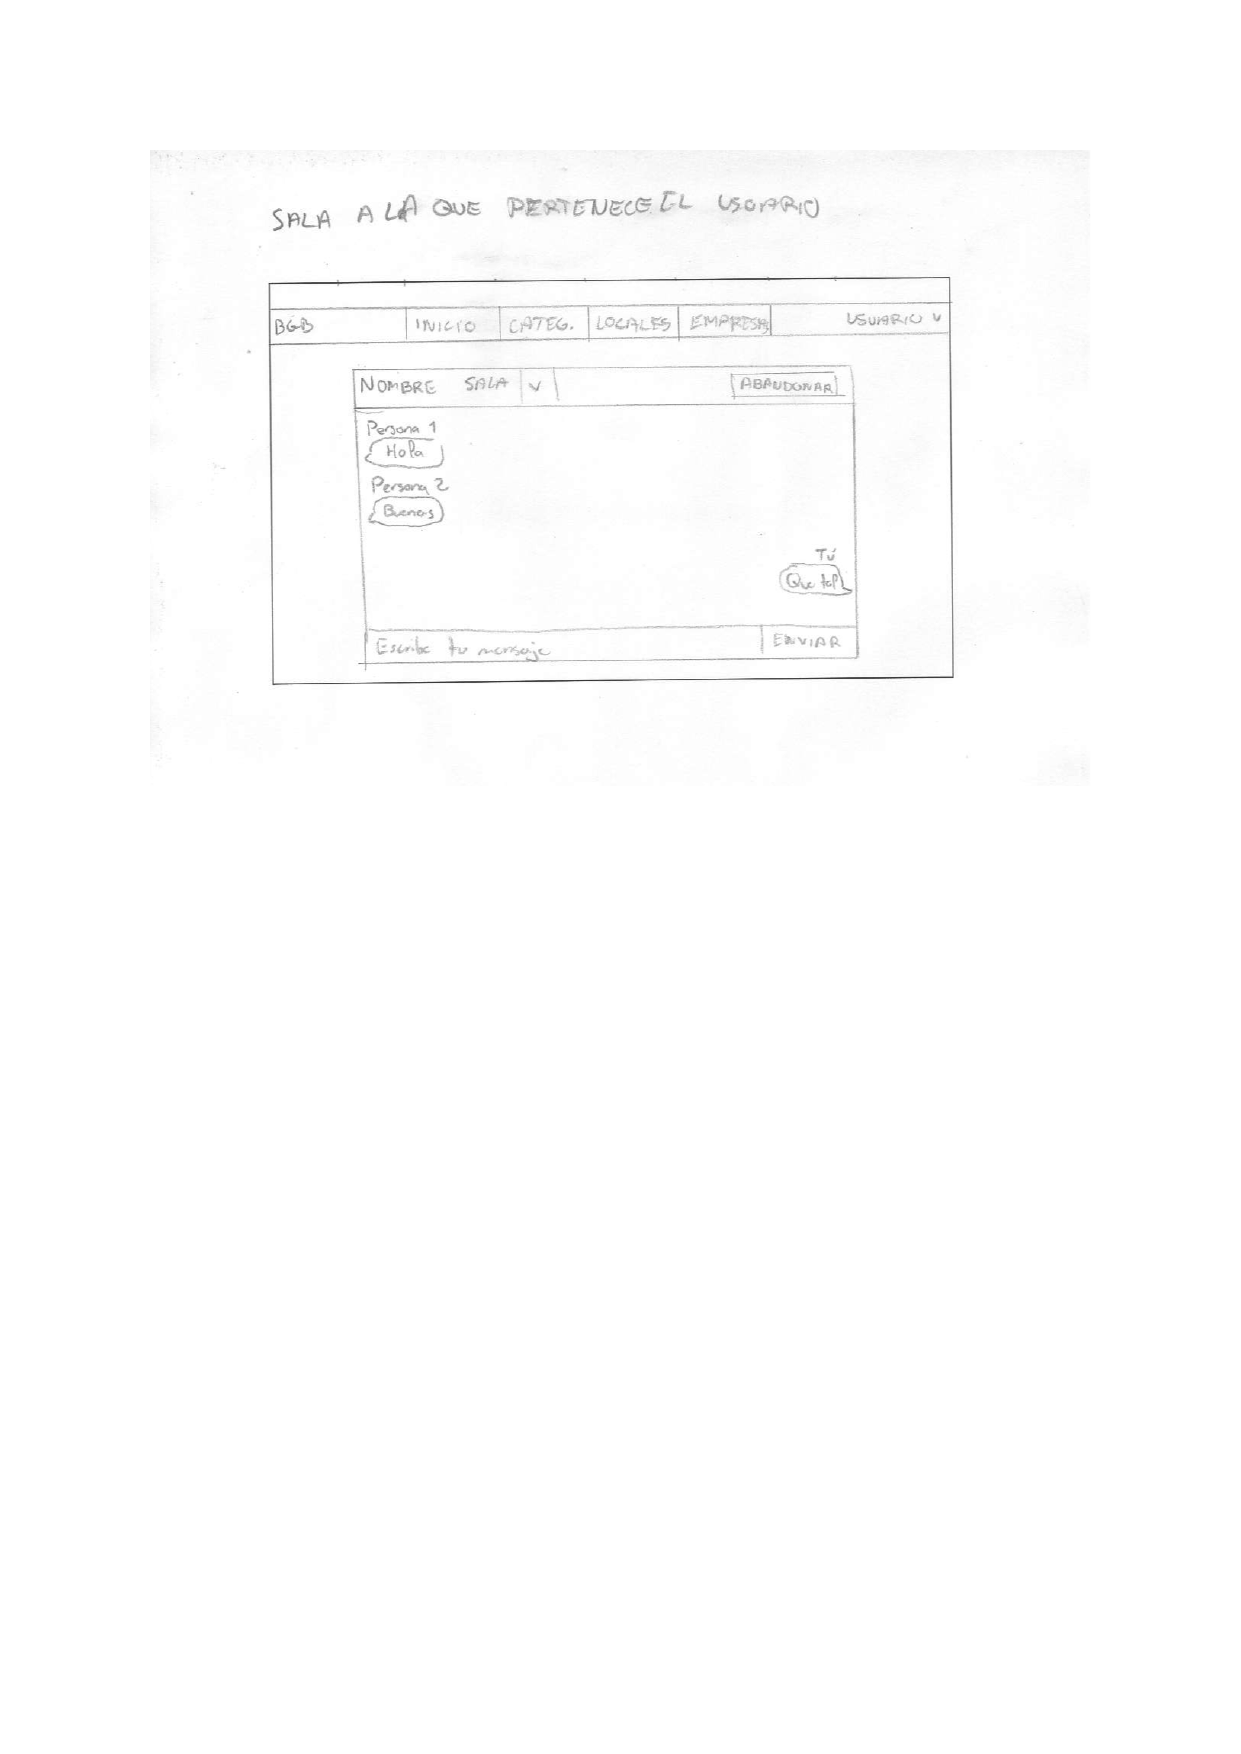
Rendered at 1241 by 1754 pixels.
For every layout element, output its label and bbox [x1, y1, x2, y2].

picture [150, 150, 1091, 786]
